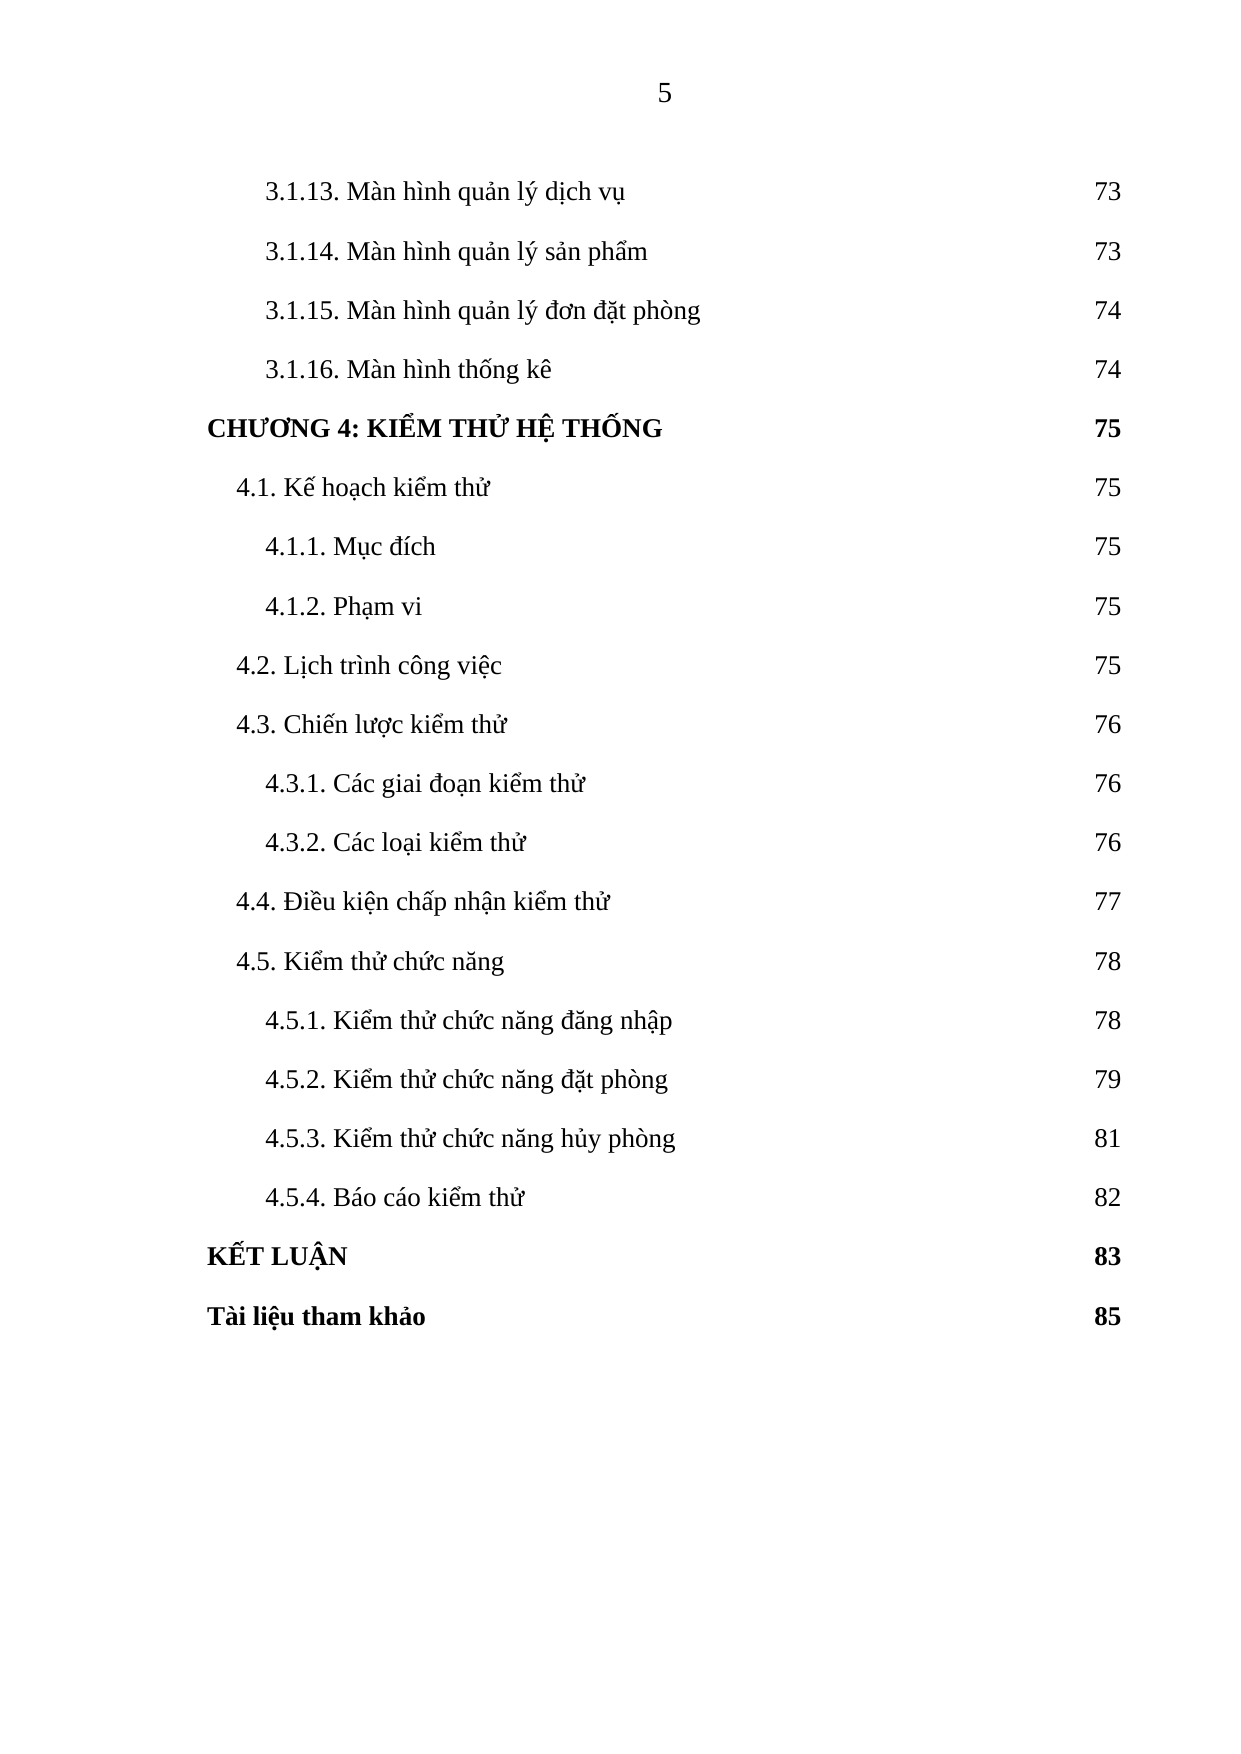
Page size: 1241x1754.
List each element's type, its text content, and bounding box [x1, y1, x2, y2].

text 4.5.4. Báo cáo kiểm thử 82 [265, 1181, 1122, 1212]
text 3.1.13. Màn hình quản lý dịch vụ 73 [265, 175, 1122, 207]
text 3.1.15. Màn hình quản lý đơn đặt phòng 74 [265, 294, 1122, 325]
text 4.1.1. Mục đích 75 [265, 530, 1122, 562]
text 3.1.16. Màn hình thống kê 74 [265, 353, 1122, 384]
text 4.4. Điều kiện chấp nhận kiểm thử 77 [236, 885, 1122, 917]
text 4.1. Kế hoạch kiểm thử 75 [236, 471, 1122, 502]
text 4.2. Lịch trình công việc 75 [236, 649, 1122, 680]
text 4.3.2. Các loại kiểm thử 76 [265, 826, 1122, 857]
text 4.5. Kiểm thử chức năng 78 [236, 944, 1122, 976]
text Tài liệu tham khảo 85 [207, 1299, 1122, 1331]
text 4.3. Chiến lược kiểm thử 76 [236, 708, 1122, 739]
text KẾT LUẬN 83 [207, 1240, 1122, 1272]
text 4.5.1. Kiểm thử chức năng đăng nhập 78 [265, 1004, 1122, 1035]
text 4.1.2. Phạm vi 75 [265, 589, 1122, 621]
text 3.1.14. Màn hình quản lý sản phẩm 73 [265, 234, 1122, 266]
text CHƯƠNG 4: KIỂM THỬ HỆ THỐNG 75 [207, 412, 1122, 443]
text 4.5.3. Kiểm thử chức năng hủy phòng 81 [265, 1122, 1122, 1153]
text 4.5.2. Kiểm thử chức năng đặt phòng 79 [265, 1063, 1122, 1094]
text 4.3.1. Các giai đoạn kiểm thử 76 [265, 767, 1122, 798]
